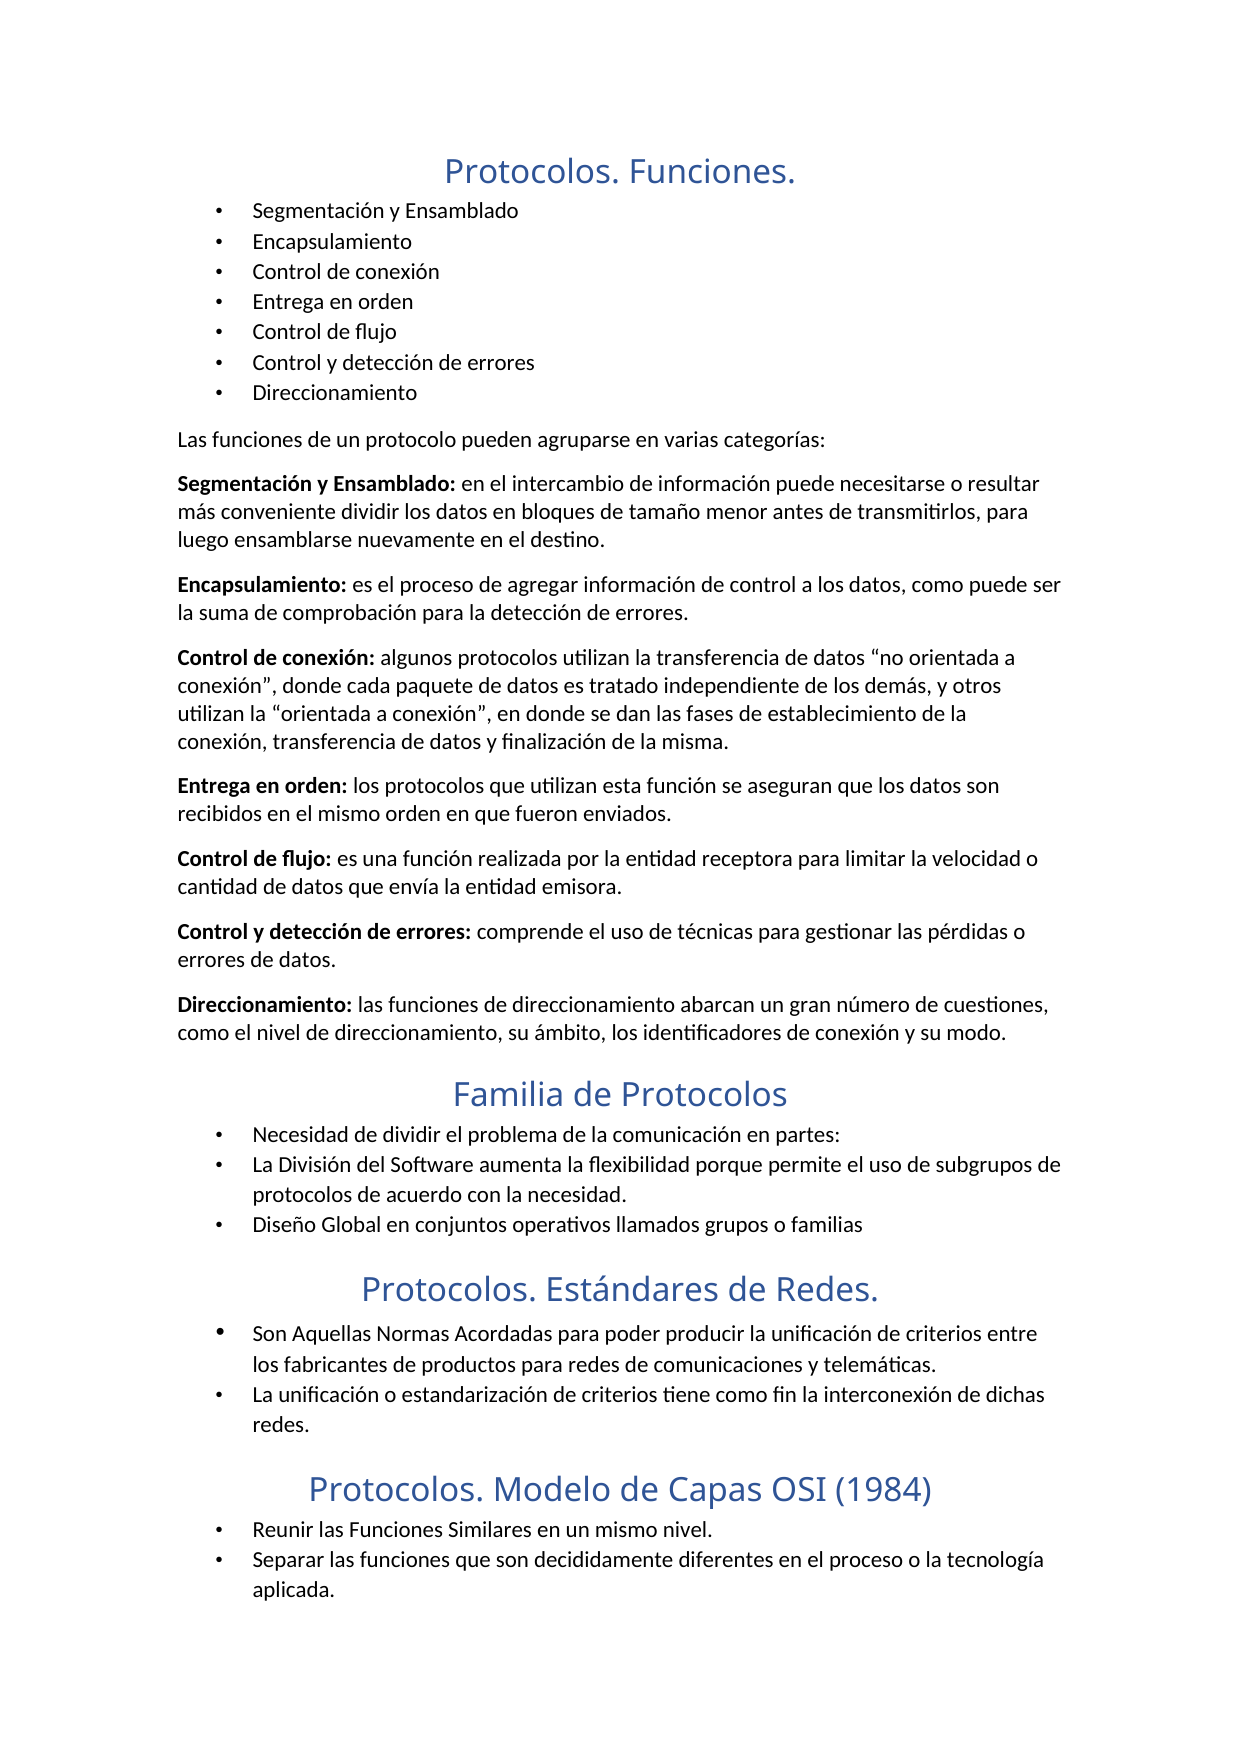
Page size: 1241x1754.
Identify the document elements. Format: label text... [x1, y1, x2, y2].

list Control de conexión [215, 257, 1063, 285]
subtitle Protocolos. Modelo de Capas OSI (1984) [177, 1466, 1063, 1511]
text Las funciones de un protocolo pueden agruparse en varias categorías: [177, 425, 1063, 453]
text Control y detección de errores: comprende el uso de técnicas para gestionar las pérdidas o errores de datos. [177, 917, 1063, 973]
list Entrega en orden [215, 287, 1063, 315]
list Son Aquellas Normas Acordadas para poder producir la unificación de criterios entre los fabricantes de productos para redes de comunicaciones y telemáticas. [215, 1314, 1063, 1378]
subtitle Protocolos. Estándares de Redes. [177, 1266, 1063, 1311]
list Direccionamiento [215, 378, 1063, 406]
text Control de flujo: es una función realizada por la entidad receptora para limitar la velocidad o cantidad de datos que envía la entidad emisora. [177, 844, 1063, 900]
text Encapsulamiento: es el proceso de agregar información de control a los datos, como puede ser la suma de comprobación para la detección de errores. [177, 570, 1063, 626]
text Segmentación y Ensamblado: en el intercambio de información puede necesitarse o resultar más conveniente dividir los datos en bloques de tamaño menor antes de transmitirlos, para luego ensamblarse nuevamente en el destino. [177, 469, 1063, 553]
subtitle Protocolos. Funciones. [177, 148, 1063, 193]
list Reunir las Funciones Similares en un mismo nivel. [215, 1515, 1063, 1543]
list Encapsulamiento [215, 227, 1063, 255]
list Separar las funciones que son decididamente diferentes en el proceso o la tecnología aplicada. [215, 1545, 1063, 1603]
list Control y detección de errores [215, 348, 1063, 376]
list Necesidad de dividir el problema de la comunicación en partes: [215, 1120, 1063, 1148]
list Segmentación y Ensamblado [215, 197, 1063, 224]
list Control de flujo [215, 317, 1063, 345]
list La unificación o estandarización de criterios tiene como fin la interconexión de dichas redes. [215, 1380, 1063, 1439]
list Diseño Global en conjuntos operativos llamados grupos o familias [215, 1210, 1063, 1238]
text Direccionamiento: las funciones de direccionamiento abarcan un gran número de cuestiones, como el nivel de direccionamiento, su ámbito, los identificadores de conexión y su modo. [177, 990, 1063, 1046]
subtitle Familia de Protocolos [177, 1071, 1063, 1116]
text Entrega en orden: los protocolos que utilizan esta función se aseguran que los datos son recibidos en el mismo orden en que fueron enviados. [177, 772, 1063, 828]
text Control de conexión: algunos protocolos utilizan la transferencia de datos “no orientada a conexión”, donde cada paquete de datos es tratado independiente de los demás, y otros utilizan la “orientada a conexión”, en donde se dan las fases de establecimiento de la conexión, transferencia de datos y finalización de la misma. [177, 643, 1063, 755]
list La División del Software aumenta la flexibilidad porque permite el uso de subgrupos de protocolos de acuerdo con la necesidad. [215, 1150, 1063, 1208]
